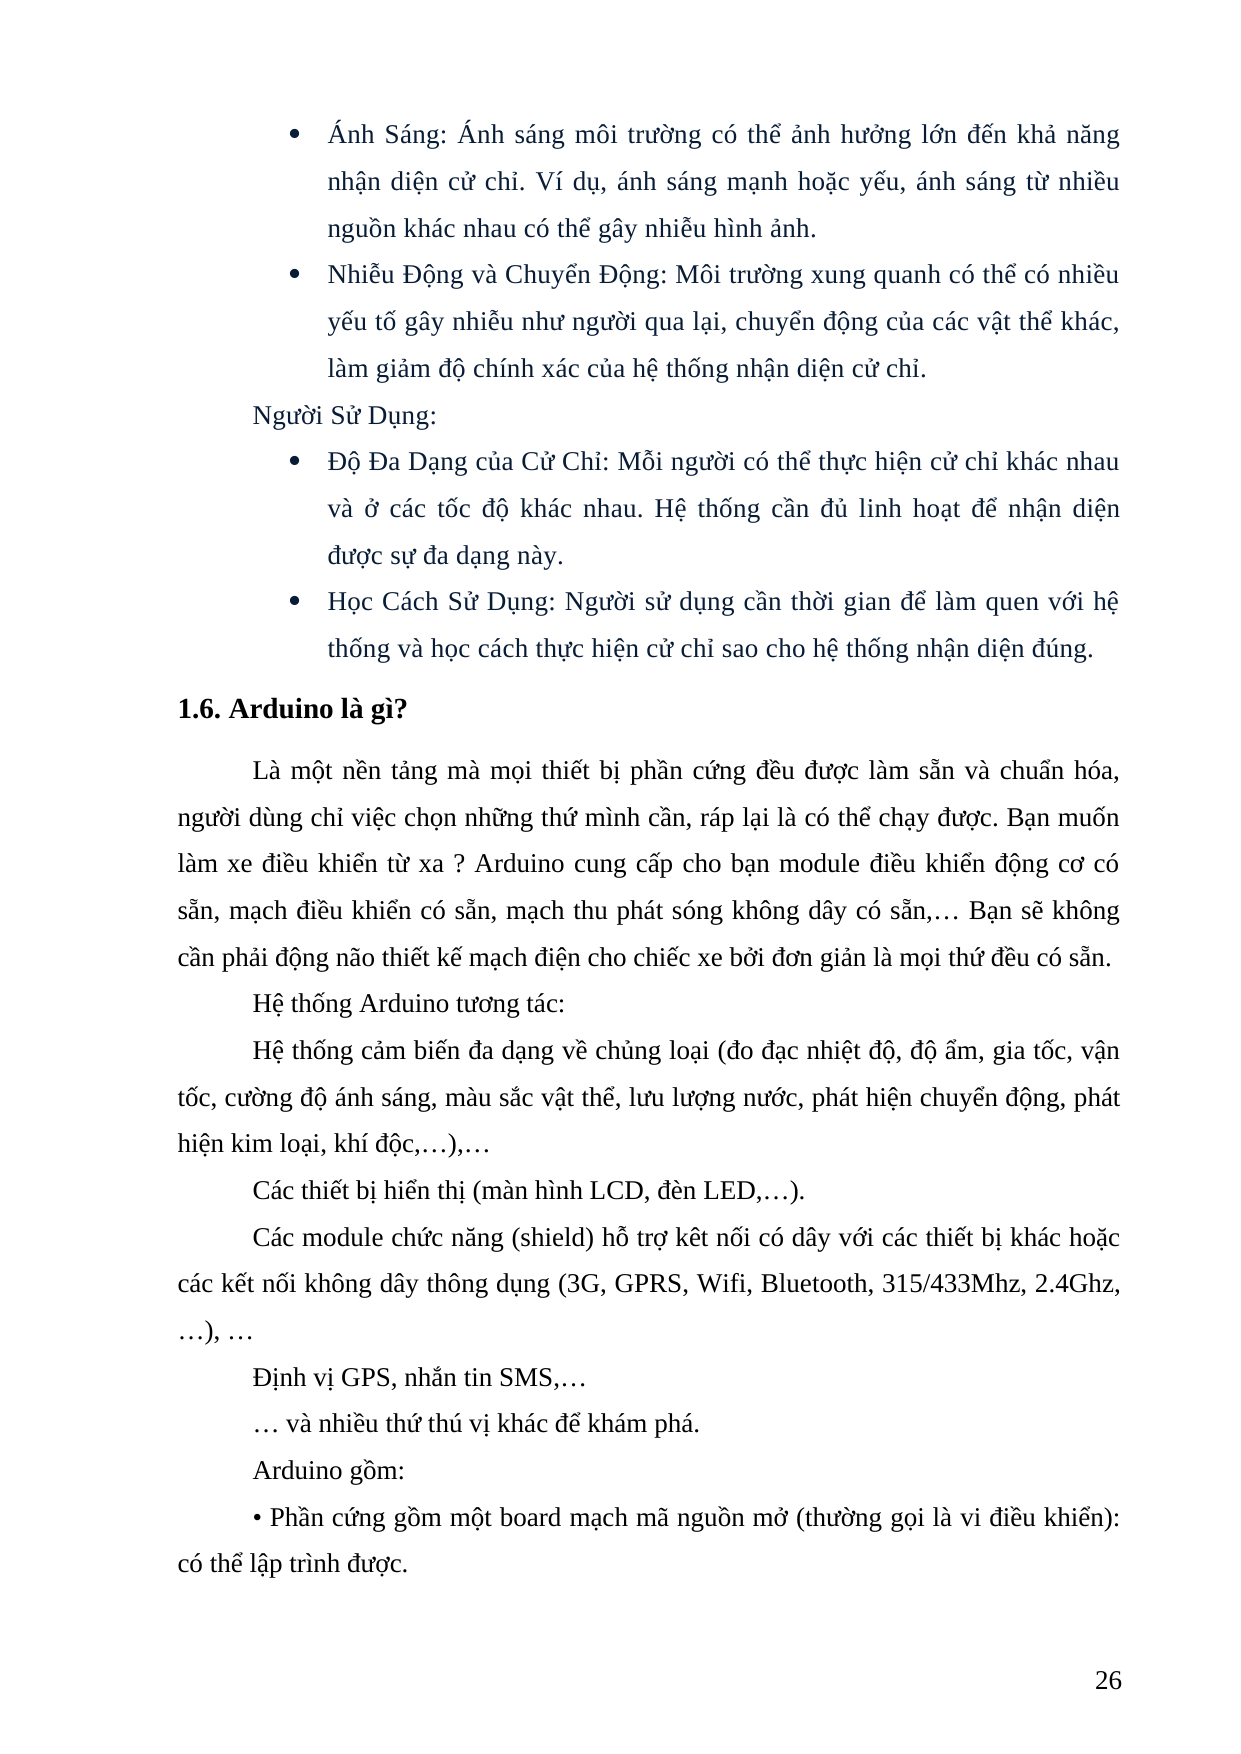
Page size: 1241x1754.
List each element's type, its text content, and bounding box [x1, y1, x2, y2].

text Các thiết bị hiển thị (màn hình LCD, đèn LED,…). [177, 1174, 1122, 1205]
text Hệ thống Arduino tương tác: [177, 988, 1122, 1019]
list Nhiễu Động và Chuyển Động: Môi trường xung quanh có thể có nhiều yếu tố gây nhiễu như người qua lại, chuyển động của các vật thể khác, làm giảm độ chính xác của hệ thống nhận diện cử chỉ. [290, 259, 1122, 383]
text • Phần cứng gồm một board mạch mã nguồn mở (thường gọi là vi điều khiển): có thể lập trình được. [177, 1501, 1122, 1579]
text Arduino gồm: [177, 1454, 1122, 1485]
text Hệ thống cảm biến đa dạng về chủng loại (đo đạc nhiệt độ, độ ẩm, gia tốc, vận tốc, cường độ ánh sáng, màu sắc vật thể, lưu lượng nước, phát hiện chuyển động, phát hiện kim loại, khí độc,…),… [177, 1034, 1122, 1159]
list Ánh Sáng: Ánh sáng môi trường có thể ảnh hưởng lớn đến khả năng nhận diện cử chỉ. Ví dụ, ánh sáng mạnh hoặc yếu, ánh sáng từ nhiều nguồn khác nhau có thể gây nhiễu hình ảnh. [290, 118, 1122, 243]
text Người Sử Dụng: [177, 399, 1122, 430]
text Định vị GPS, nhắn tin SMS,… [177, 1361, 1122, 1392]
text Là một nền tảng mà mọi thiết bị phần cứng đều được làm sẵn và chuẩn hóa, người dùng chỉ việc chọn những thứ mình cần, ráp lại là có thể chạy được. Bạn muốn làm xe điều khiển từ xa ? Arduino cung cấp cho bạn module điều khiển động cơ có sẵn, mạch điều khiển có sẵn, mạch thu phát sóng không dây có sẵn,… Bạn sẽ không cần phải động não thiết kế mạch điện cho chiếc xe bởi đơn giản là mọi thứ đều có sẵn. [177, 754, 1122, 972]
text Các module chức năng (shield) hỗ trợ kêt nối có dây với các thiết bị khác hoặc các kết nối không dây thông dụng (3G, GPRS, Wifi, Bluetooth, 315/433Mhz, 2.4Ghz,…), … [177, 1221, 1122, 1345]
list Độ Đa Dạng của Cử Chỉ: Mỗi người có thể thực hiện cử chỉ khác nhau và ở các tốc độ khác nhau. Hệ thống cần đủ linh hoạt để nhận diện được sự đa dạng này. [290, 445, 1122, 570]
subtitle 1.6. Arduino là gì? [177, 691, 1122, 725]
list Học Cách Sử Dụng: Người sử dụng cần thời gian để làm quen với hệ thống và học cách thực hiện cử chỉ sao cho hệ thống nhận diện đúng. [290, 586, 1122, 663]
text … và nhiều thứ thú vị khác để khám phá. [177, 1408, 1122, 1439]
